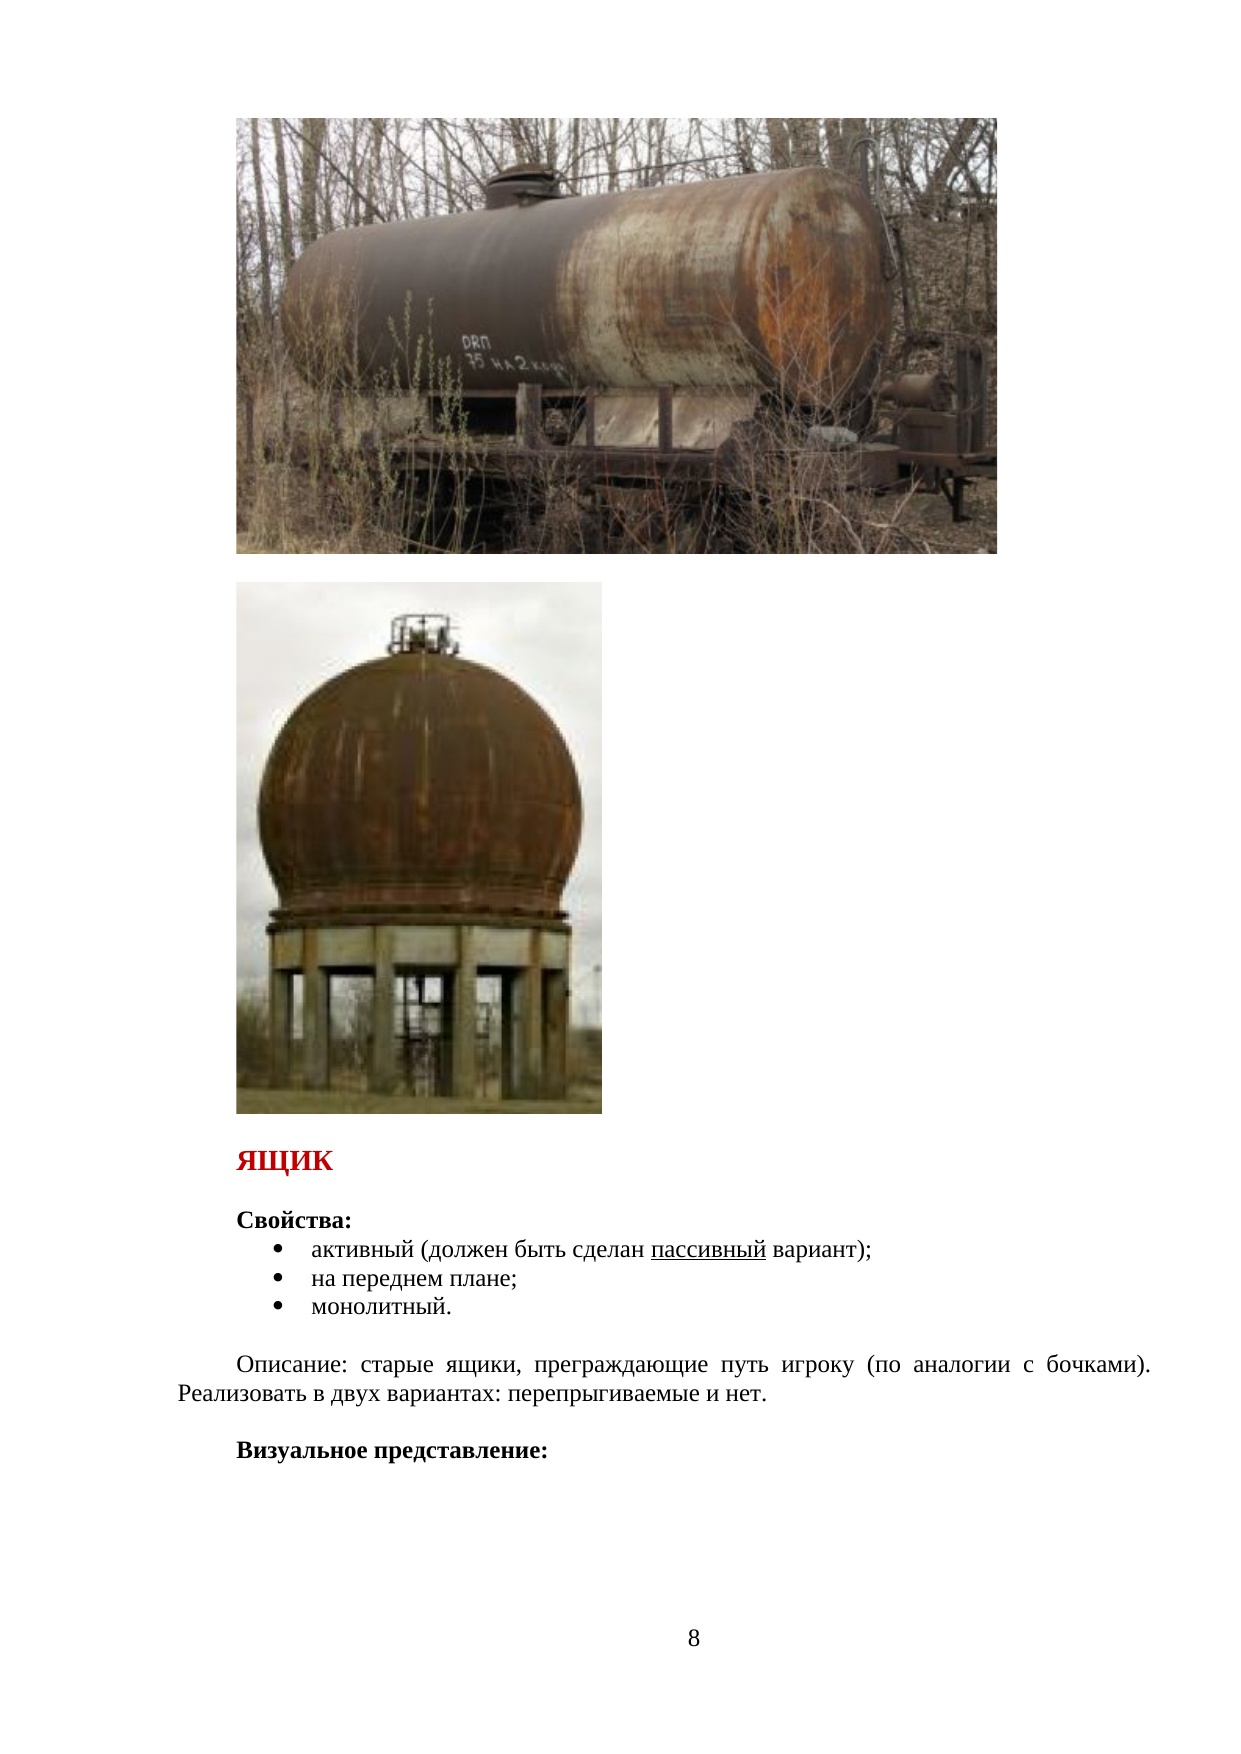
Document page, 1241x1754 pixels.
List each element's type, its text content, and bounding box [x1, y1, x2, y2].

text Свойства: [177, 1205, 1152, 1234]
text Визуальное представление: [177, 1435, 1152, 1464]
picture [236, 582, 602, 1114]
text ЯЩИК [177, 1143, 1152, 1176]
picture [236, 118, 998, 554]
text Описание: старые ящики, преграждающие путь игроку (по аналогии с бочками). Реализовать в двух вариантах: перепрыгиваемые и нет. [177, 1349, 1152, 1406]
list активный (должен быть сделан пассивный вариант); [274, 1234, 1152, 1263]
list монолитный. [274, 1291, 1152, 1320]
list на переднем плане; [274, 1263, 1152, 1291]
